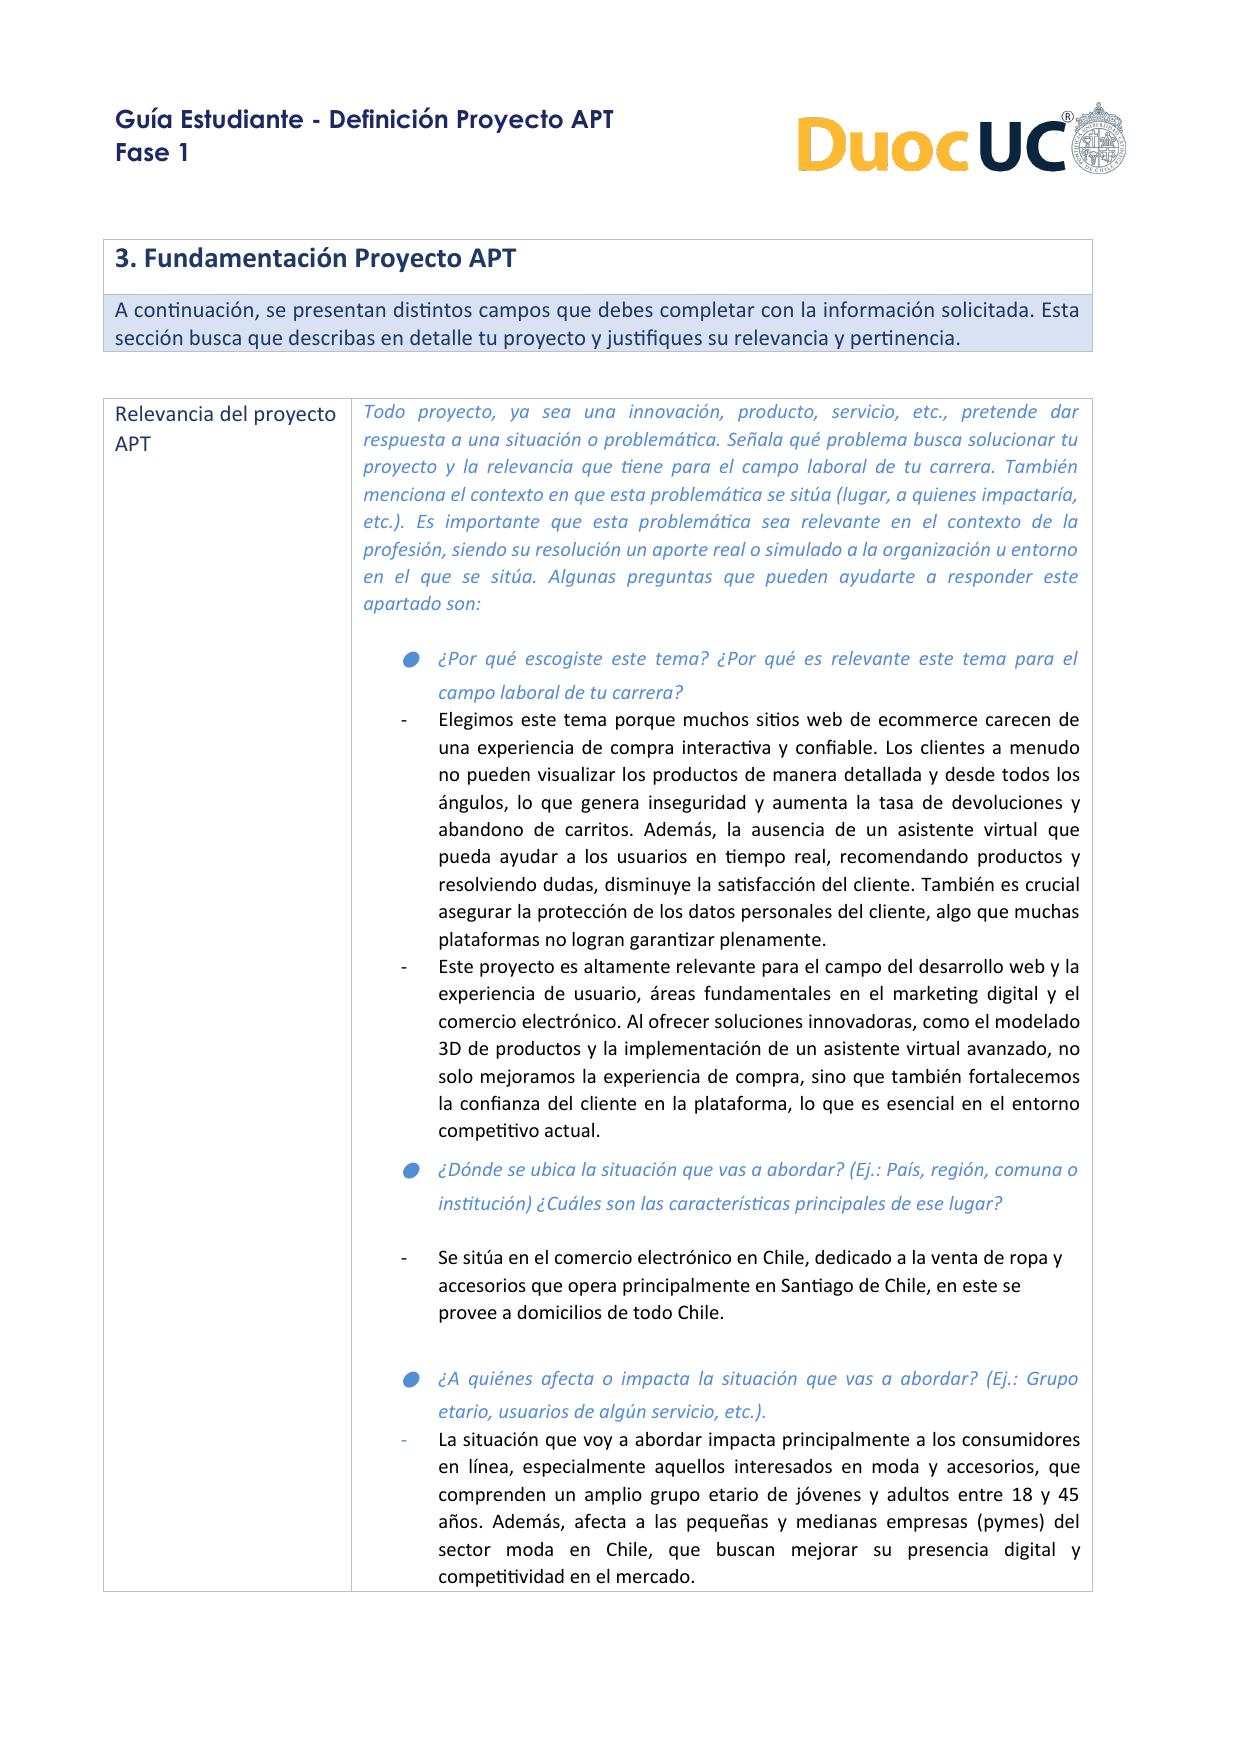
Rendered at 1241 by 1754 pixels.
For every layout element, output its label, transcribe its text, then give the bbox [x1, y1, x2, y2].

table_cell A continuación, se presentan distintos campos que debes completar con la información solicitada. Esta sección busca que describas en detalle tu proyecto y justifiques su relevancia y pertinencia. [104, 295, 1092, 351]
picture [798, 102, 1126, 174]
table_header Relevancia del proyecto APT [104, 399, 351, 1591]
table_header 3. Fundamentación Proyecto APT [104, 240, 1092, 294]
